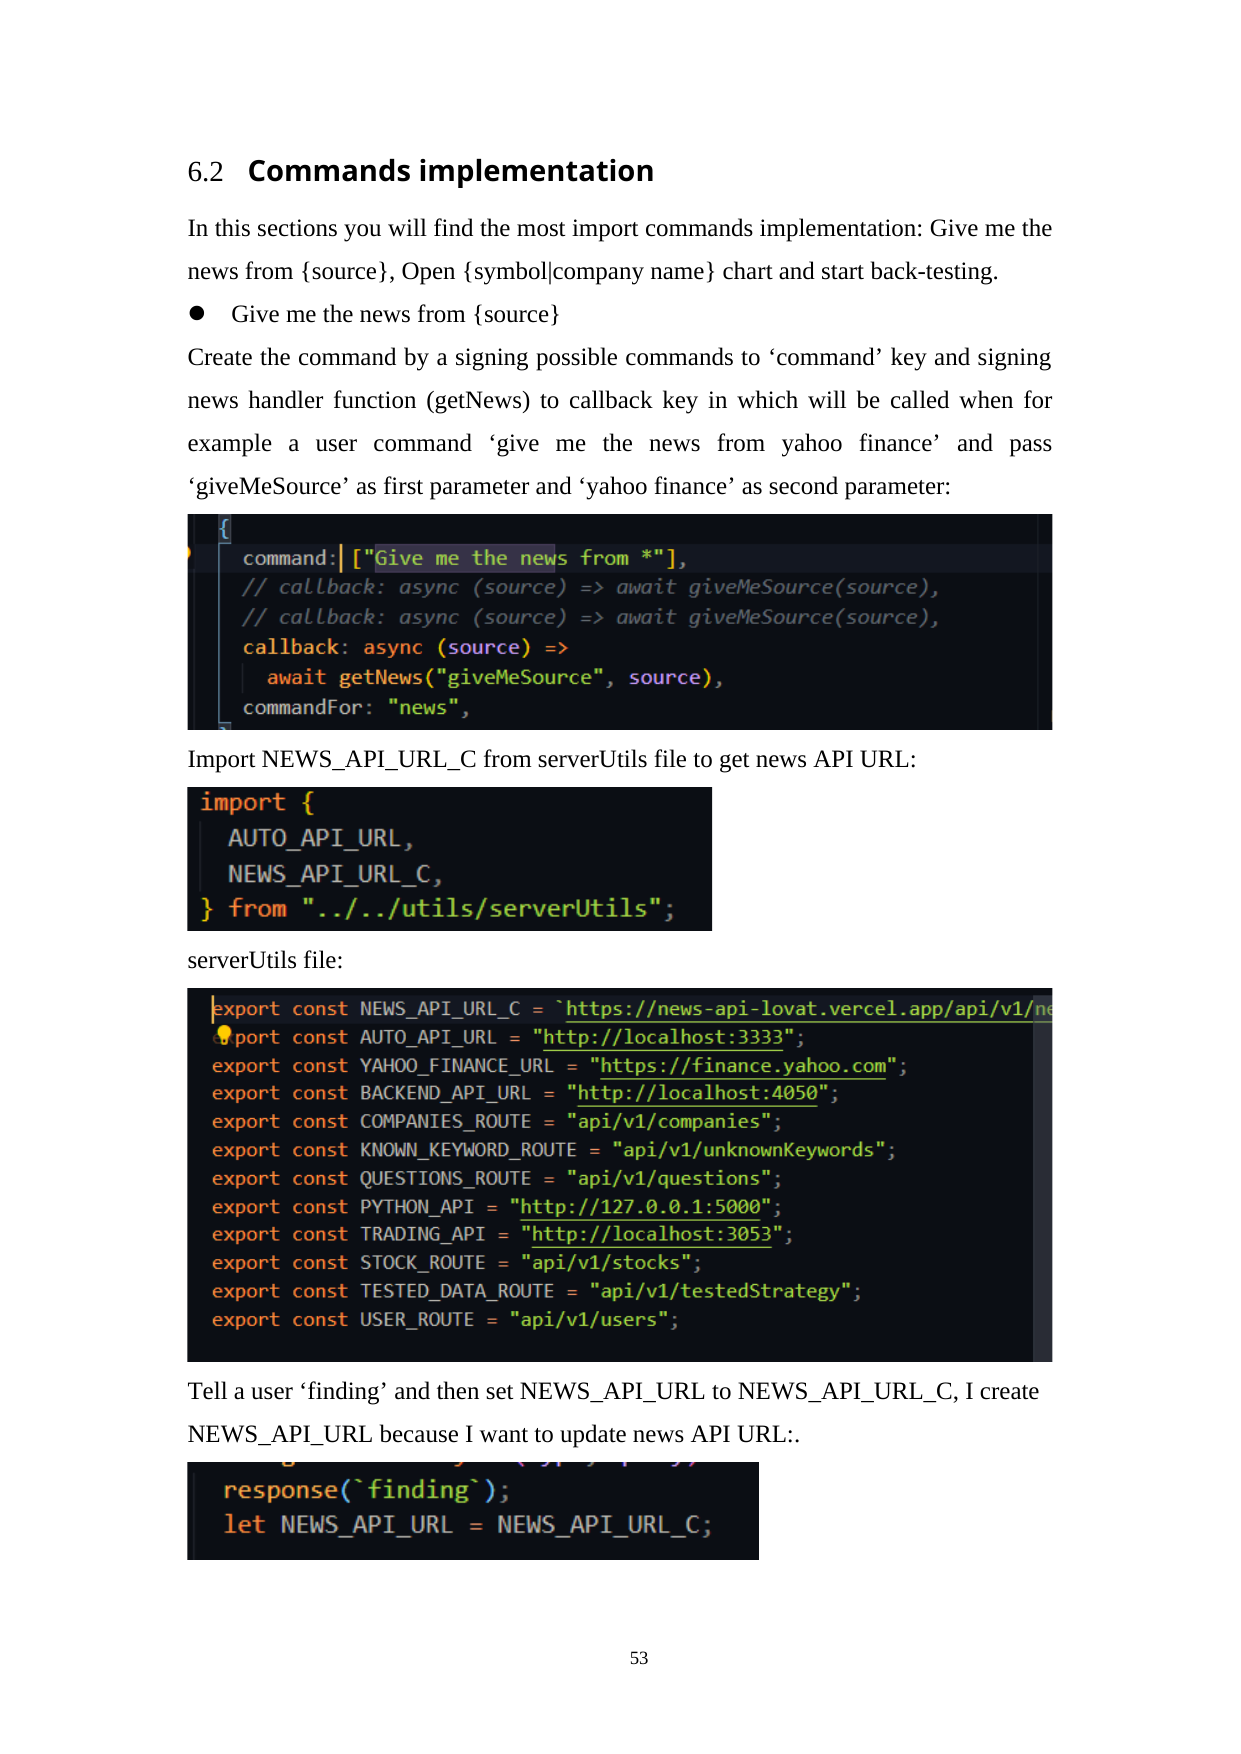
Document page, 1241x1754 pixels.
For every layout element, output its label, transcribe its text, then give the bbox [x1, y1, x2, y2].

list serverUtils file: [187, 945, 1053, 974]
text Import NEWS_API_URL_C from serverUtils file to get news API URL: [187, 744, 1053, 773]
list Give me the news from {source} [187, 299, 1053, 328]
list Tell a user ‘finding’ and then set NEWS_API_URL to NEWS_API_URL_C, I create NEWS_API_URL because I want to update news API URL:. [187, 1376, 1053, 1448]
list Create the command by a signing possible commands to ‘command’ key and signing news handler function (getNews) to callback key in which will be called when for example a user command ‘give me the news from yahoo finance’ and pass ‘giveMeSource’ as first parameter and ‘yahoo finance’ as second parameter: [187, 342, 1053, 500]
picture [187, 988, 1053, 1362]
picture [187, 1462, 759, 1560]
picture [187, 787, 713, 931]
picture [187, 514, 1053, 730]
text In this sections you will find the most import commands implementation: Give me the news from {source}, Open {symbol|company name} chart and start back-testing. [187, 213, 1053, 284]
subtitle Commands implementation [187, 150, 1053, 190]
